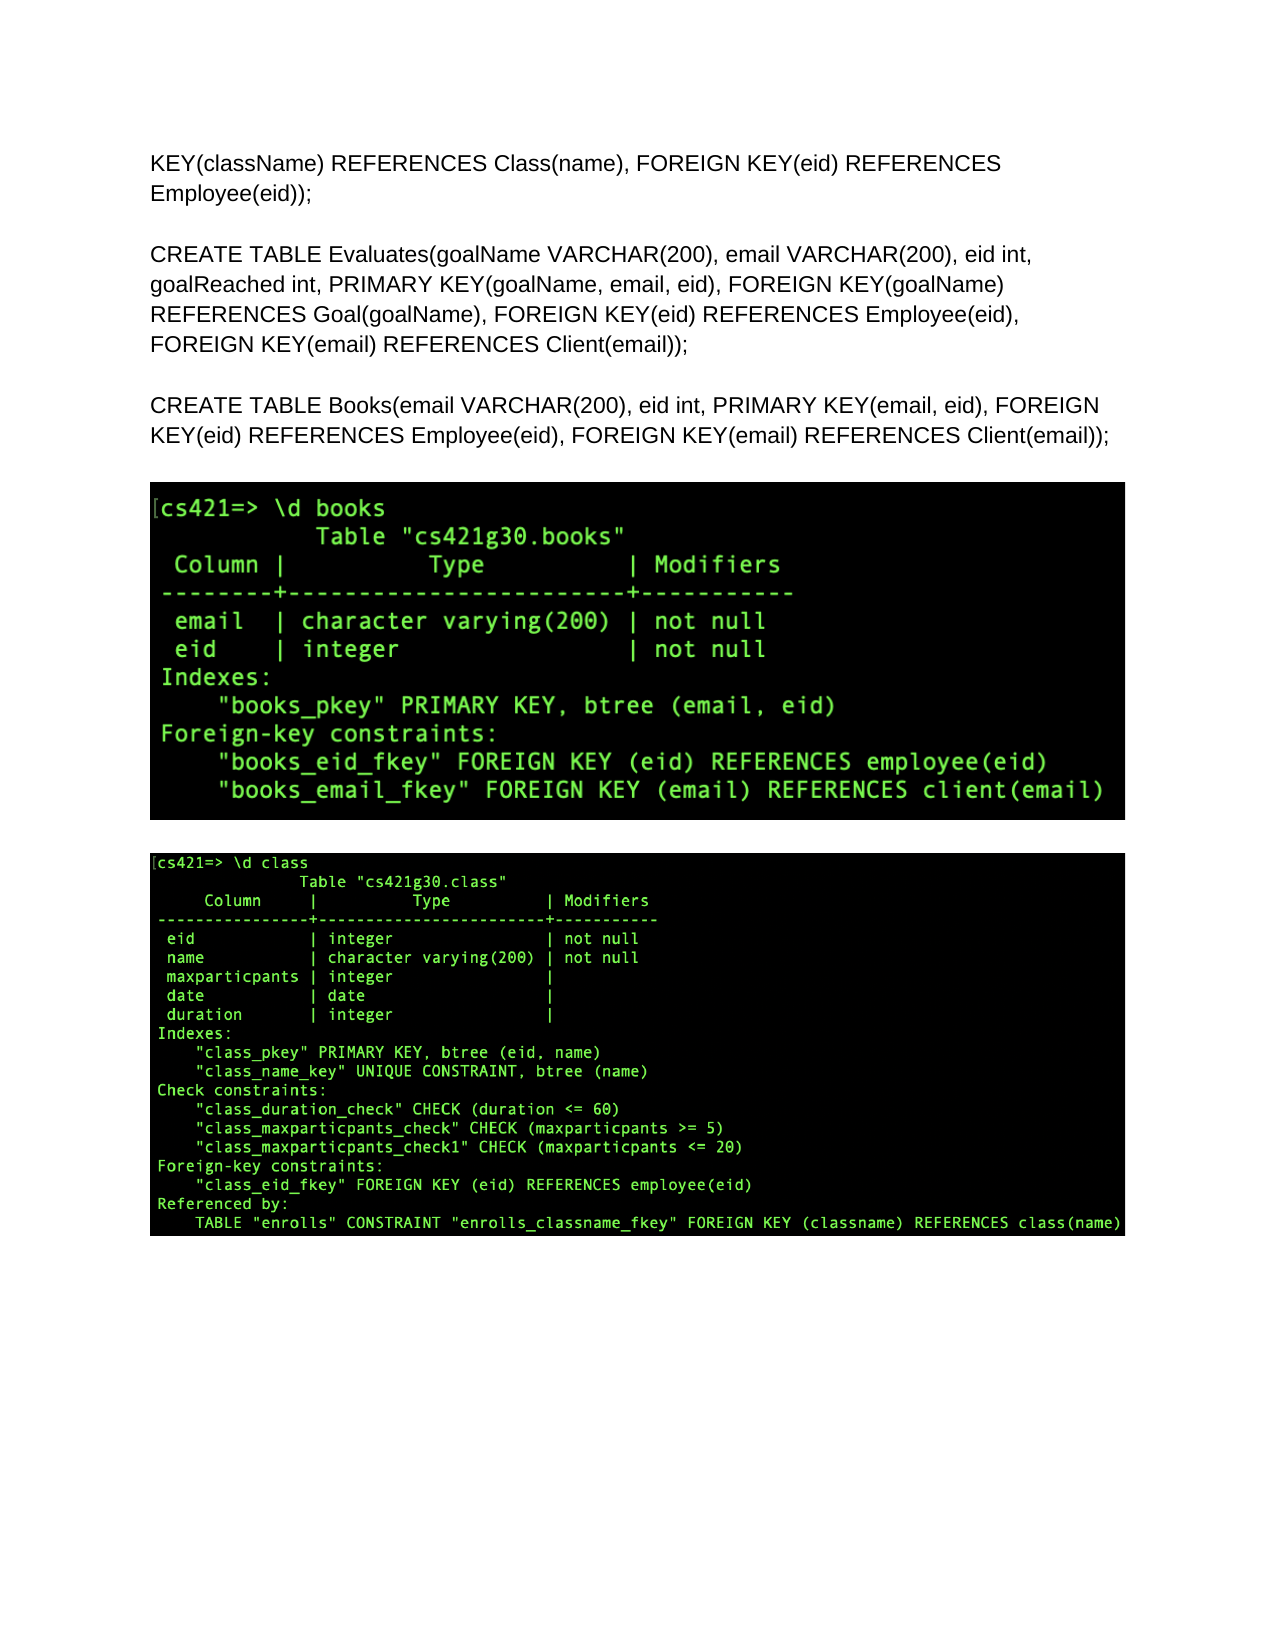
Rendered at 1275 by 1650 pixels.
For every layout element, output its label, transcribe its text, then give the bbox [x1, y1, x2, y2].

text CREATE TABLE Books(email VARCHAR(200), eid int, PRIMARY KEY(email, eid), FOREIGN KEY(eid) REFERENCES Employee(eid), FOREIGN KEY(email) REFERENCES Client(email)); [150, 392, 1125, 448]
picture [150, 853, 1125, 1236]
text CREATE TABLE Evaluates(goalName VARCHAR(200), email VARCHAR(200), eid int, goalReached int, PRIMARY KEY(goalName, email, eid), FOREIGN KEY(goalName) REFERENCES Goal(goalName), FOREIGN KEY(eid) REFERENCES Employee(eid), FOREIGN KEY(email) REFERENCES Client(email)); [150, 241, 1125, 358]
picture [150, 482, 1125, 820]
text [150, 150, 1125, 207]
